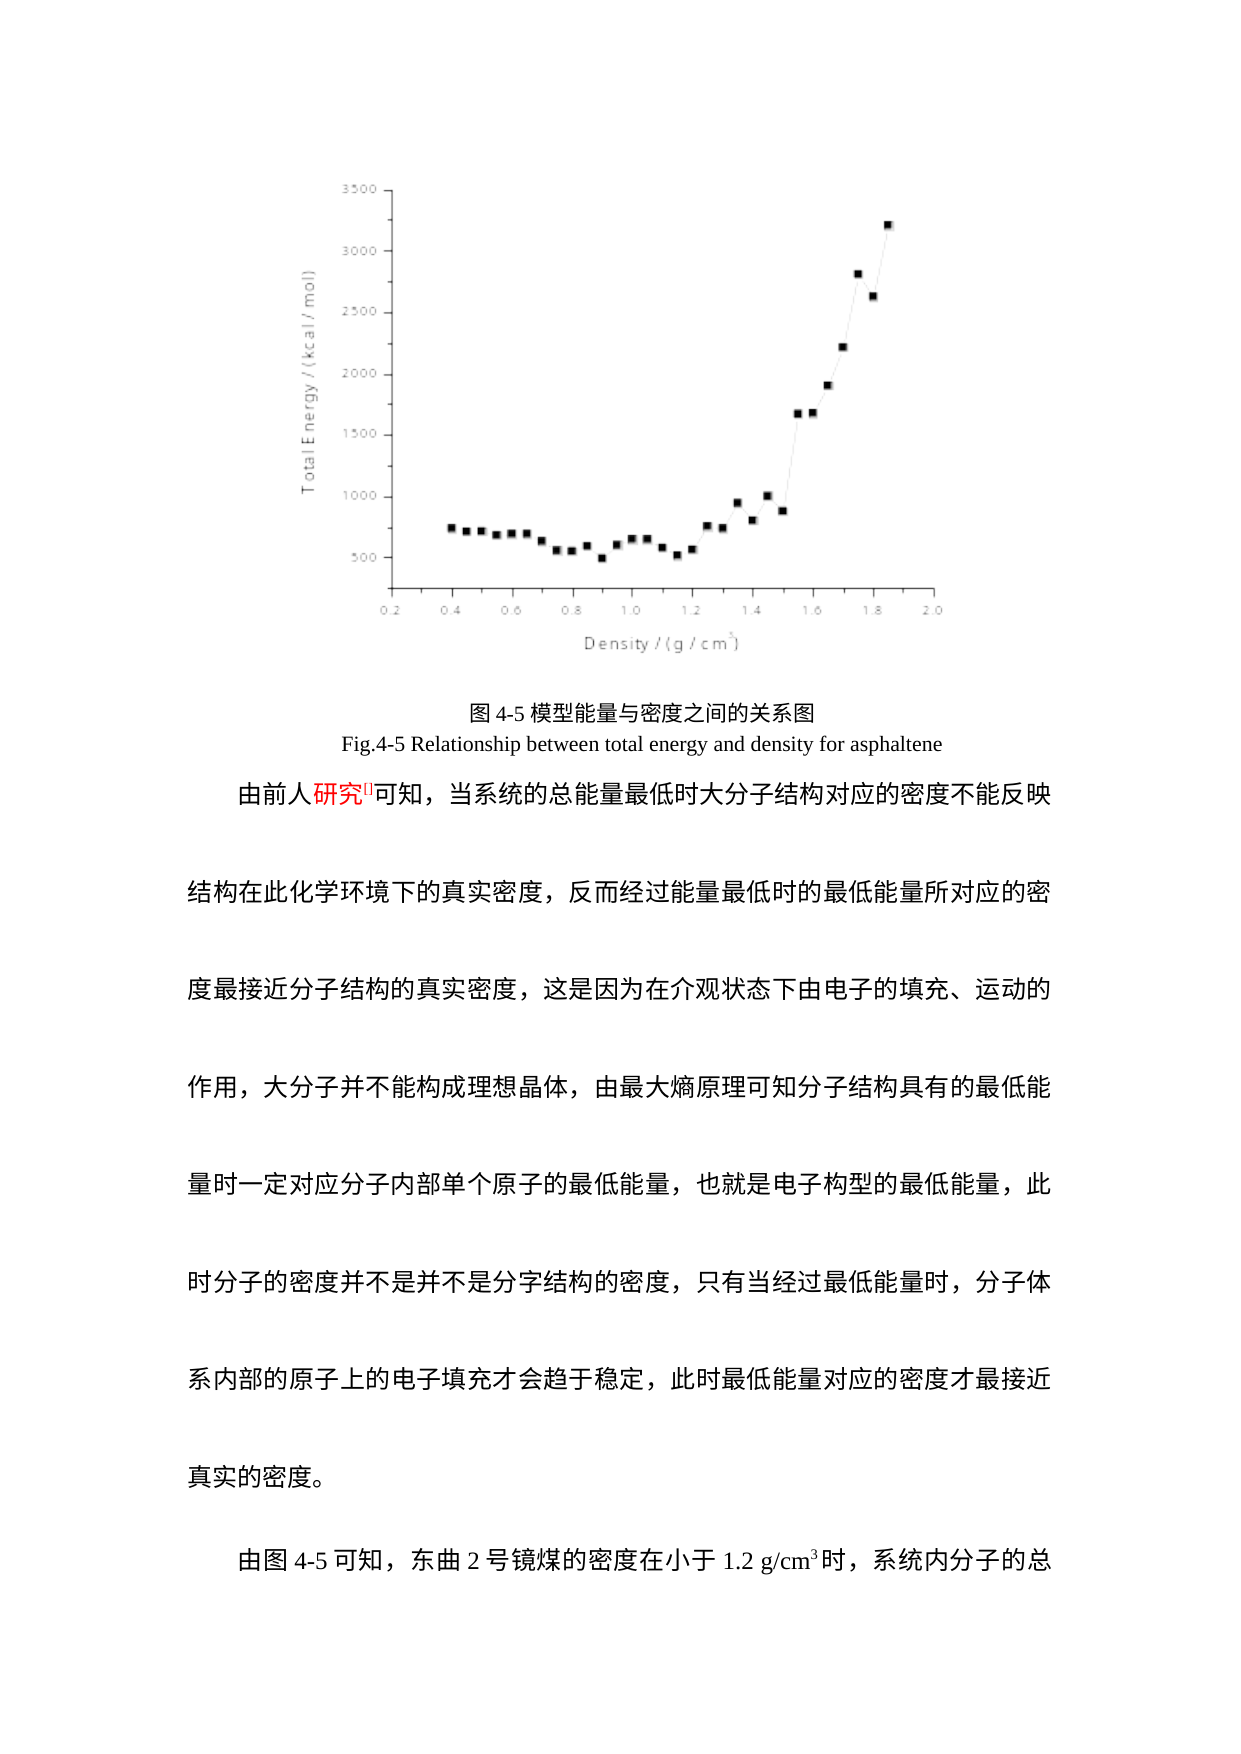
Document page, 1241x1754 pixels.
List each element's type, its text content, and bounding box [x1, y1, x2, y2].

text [187, 1526, 1053, 1591]
text 图4-5 模型能量与密度之间的关系图 [187, 695, 1053, 728]
text 由前人研究[]可知，当系统的总能量最低时大分子结构对应的密度不能反映结构在此化学环境下的真实密度，反而经过能量最低时的最低能量所对应的密度最接近分子结构的真实密度，这是因为在介观状态下由电子的填充、运动的作用，大分子并不能构成理想晶体，由最大熵原理可知分子结构具有的最低能量时一定对应分子内部单个原子的最低能量，也就是电子构型的最低能量，此时分子的密度并不是并不是分字结构的密度，只有当经过最低能量时，分子体系内部的原子上的电子填充才会趋于稳定，此时最低能量对应的密度才最接近真实的密度。 [187, 760, 1053, 1508]
text Fig.4-5 Relationship between total energy and density for asphaltene [187, 728, 1053, 760]
